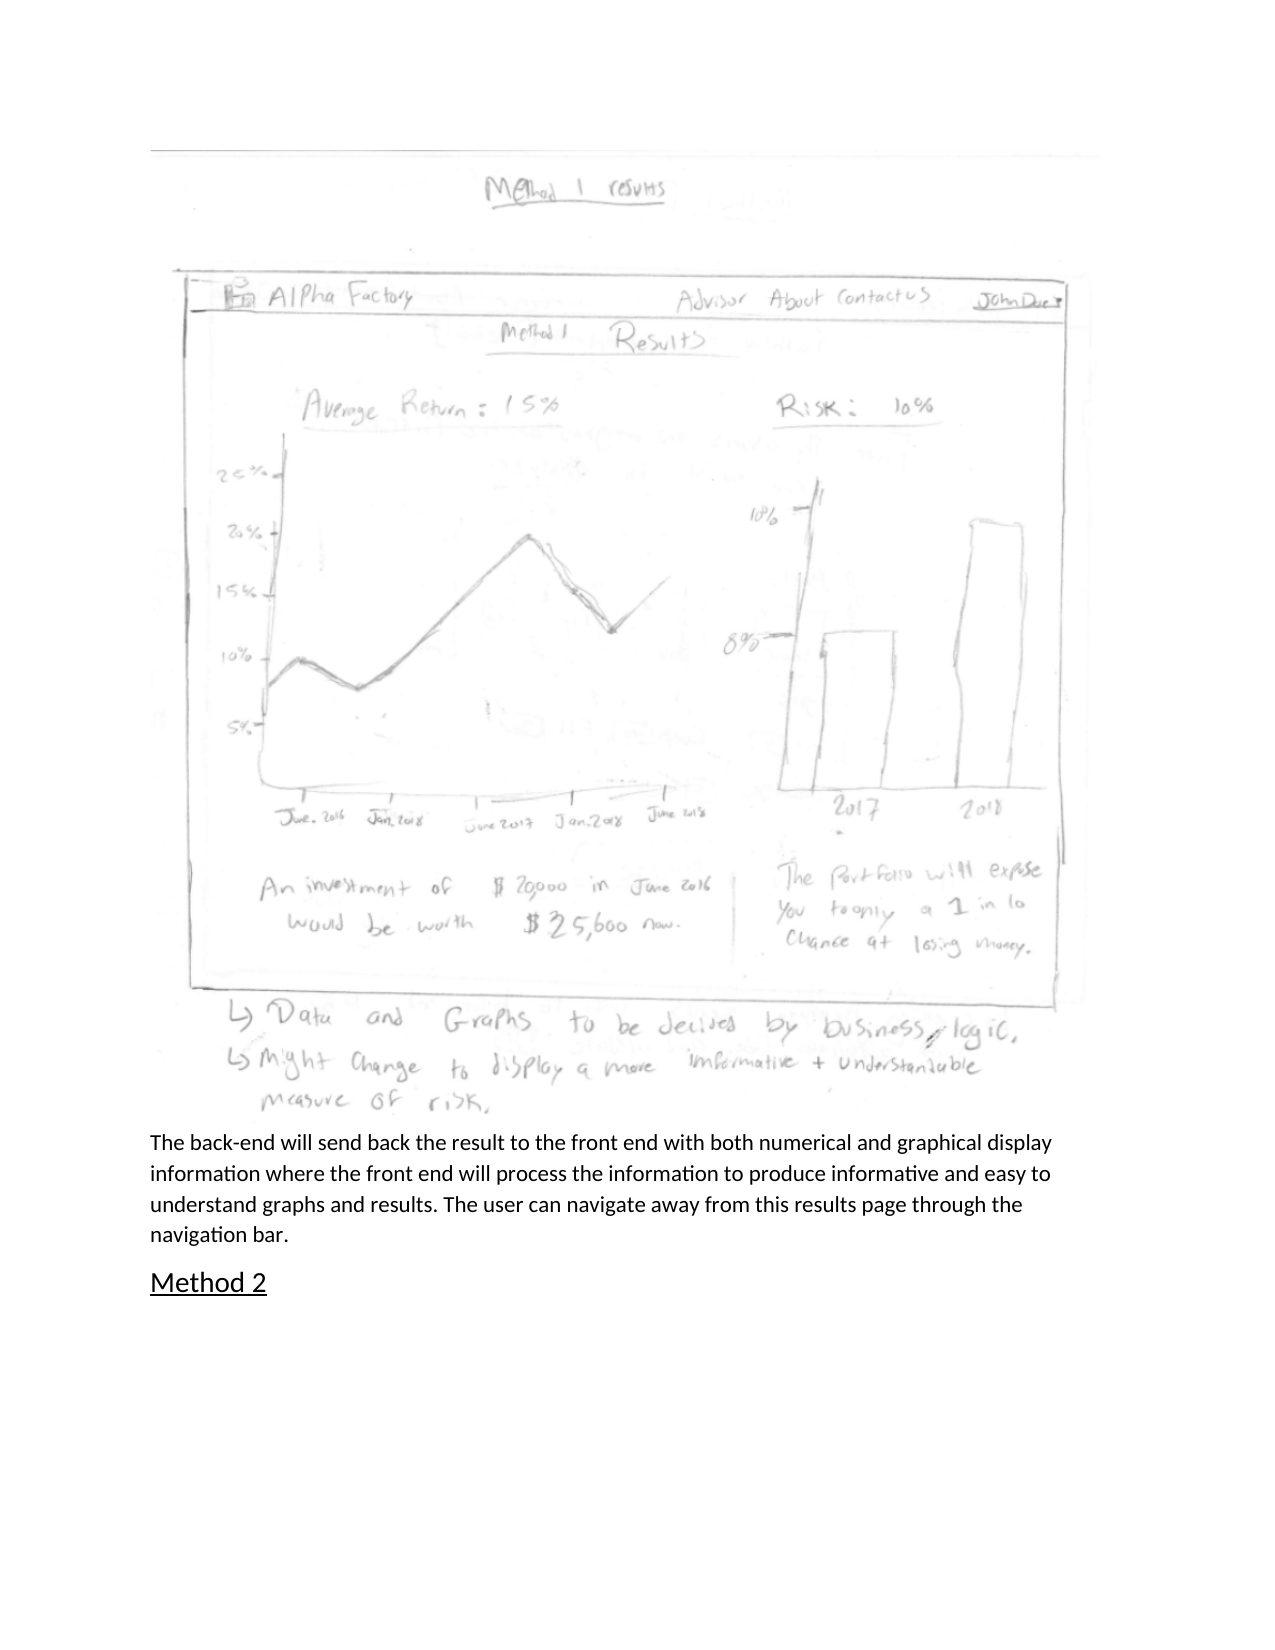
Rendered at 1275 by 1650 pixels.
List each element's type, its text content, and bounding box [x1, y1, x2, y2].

text The back-end will send back the result to the front end with both numerical and graphical display information where the front end will process the information to produce informative and easy to understand graphs and results. The user can navigate away from this results page through the navigation bar. [150, 150, 1125, 1248]
text Method 2 [150, 1264, 1125, 1299]
